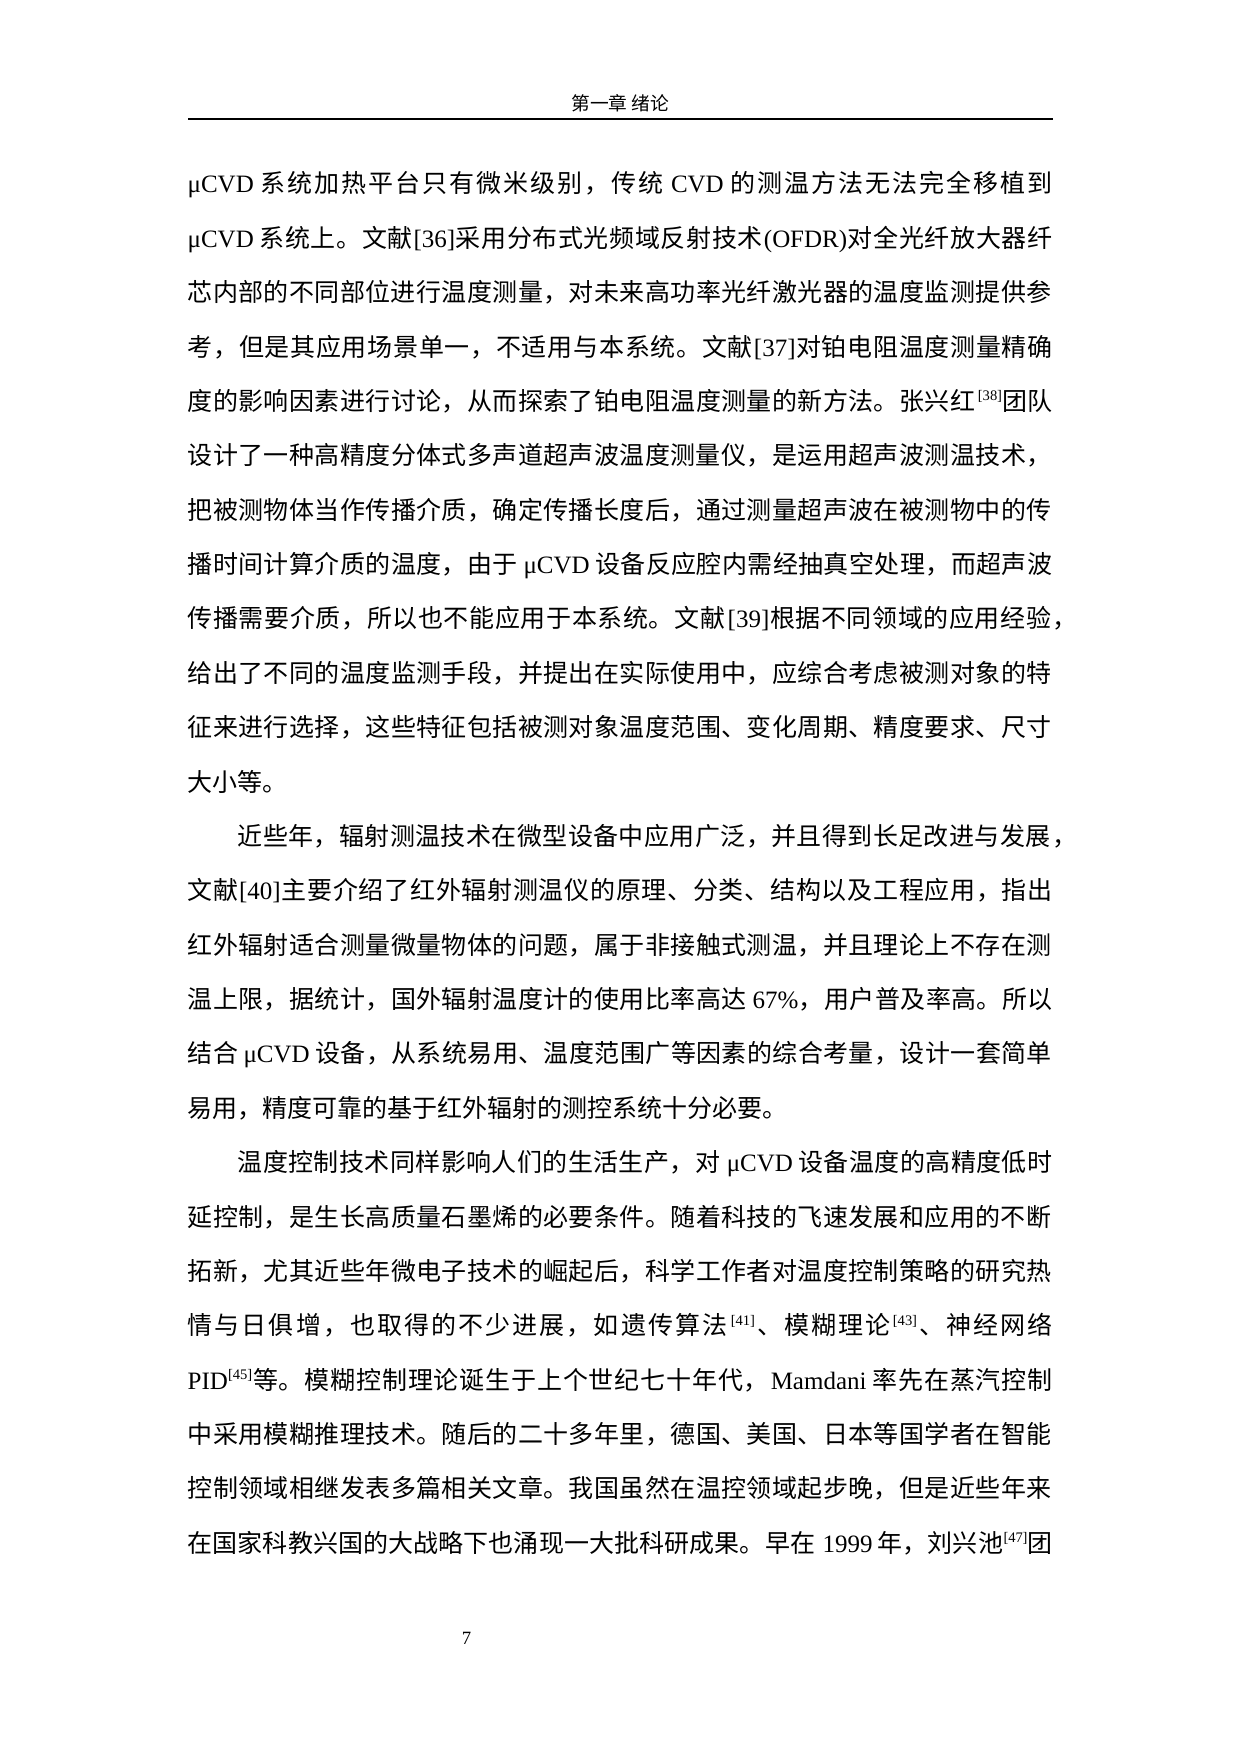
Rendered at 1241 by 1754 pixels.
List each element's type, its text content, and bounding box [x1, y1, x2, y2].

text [187, 1143, 1053, 1559]
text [187, 164, 1053, 798]
text 近些年，辐射测温技术在微型设备中应用广泛，并且得到长足改进与发展，文献[40]主要介绍了红外辐射测温仪的原理、分类、结构以及工程应用，指出红外辐射适合测量微量物体的问题，属于非接触式测温，并且理论上不存在测温上限，据统计，国外辐射温度计的使用比率高达67%，用户普及率高。所以结合μCVD设备，从系统易用、温度范围广等因素的综合考量，设计一套简单易用，精度可靠的基于红外辐射的测控系统十分必要。 [187, 816, 1053, 1124]
